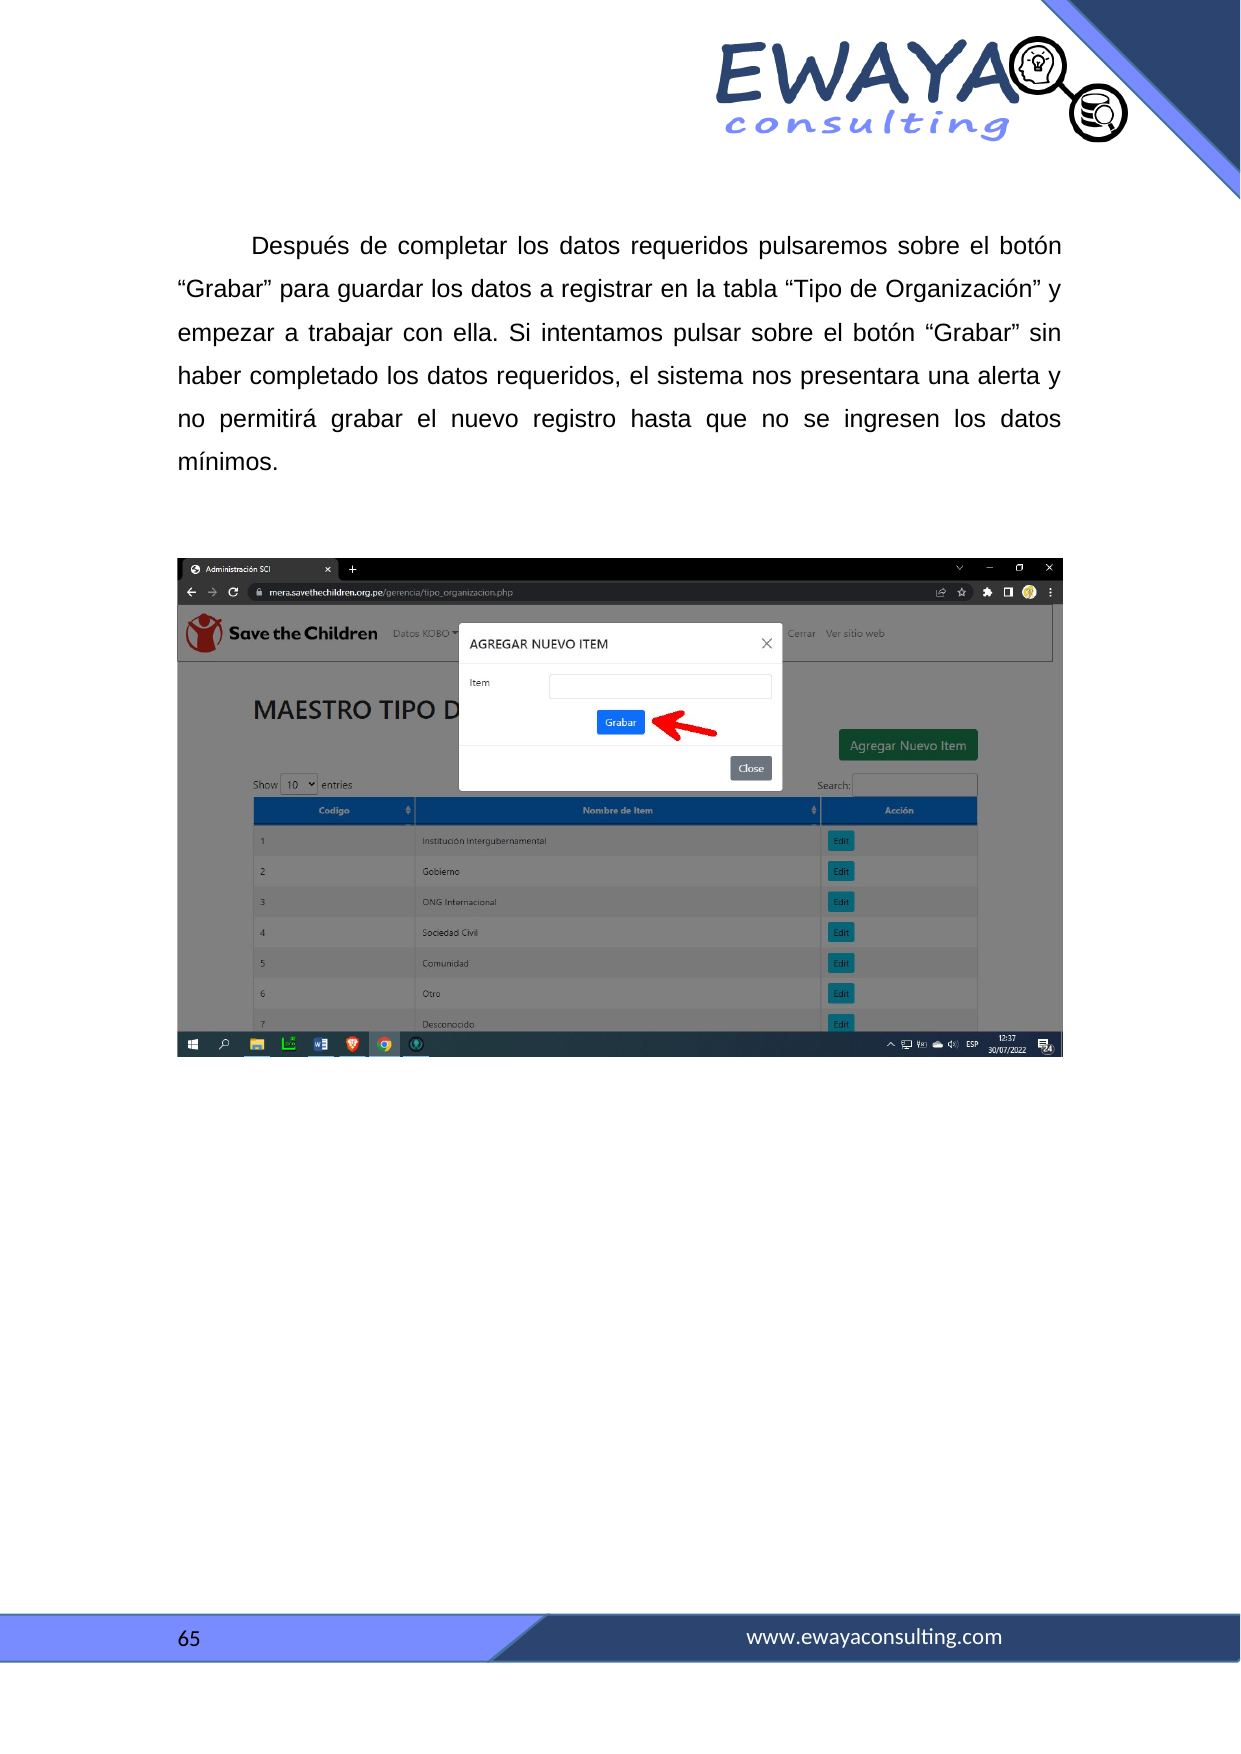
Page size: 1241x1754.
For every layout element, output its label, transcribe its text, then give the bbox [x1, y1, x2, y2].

picture [714, 34, 1129, 143]
text Después de completar los datos requeridos pulsaremos sobre el botón “Grabar” para guardar los datos a registrar en la tabla “Tipo de Organización” y empezar a trabajar con ella. Si intentamos pulsar sobre el botón “Grabar” sin haber completado los datos requeridos, el sistema nos presentara una alerta y no permitirá grabar el nuevo registro hasta que no se ingresen los datos mínimos. [177, 231, 1063, 476]
picture [177, 558, 1063, 1057]
